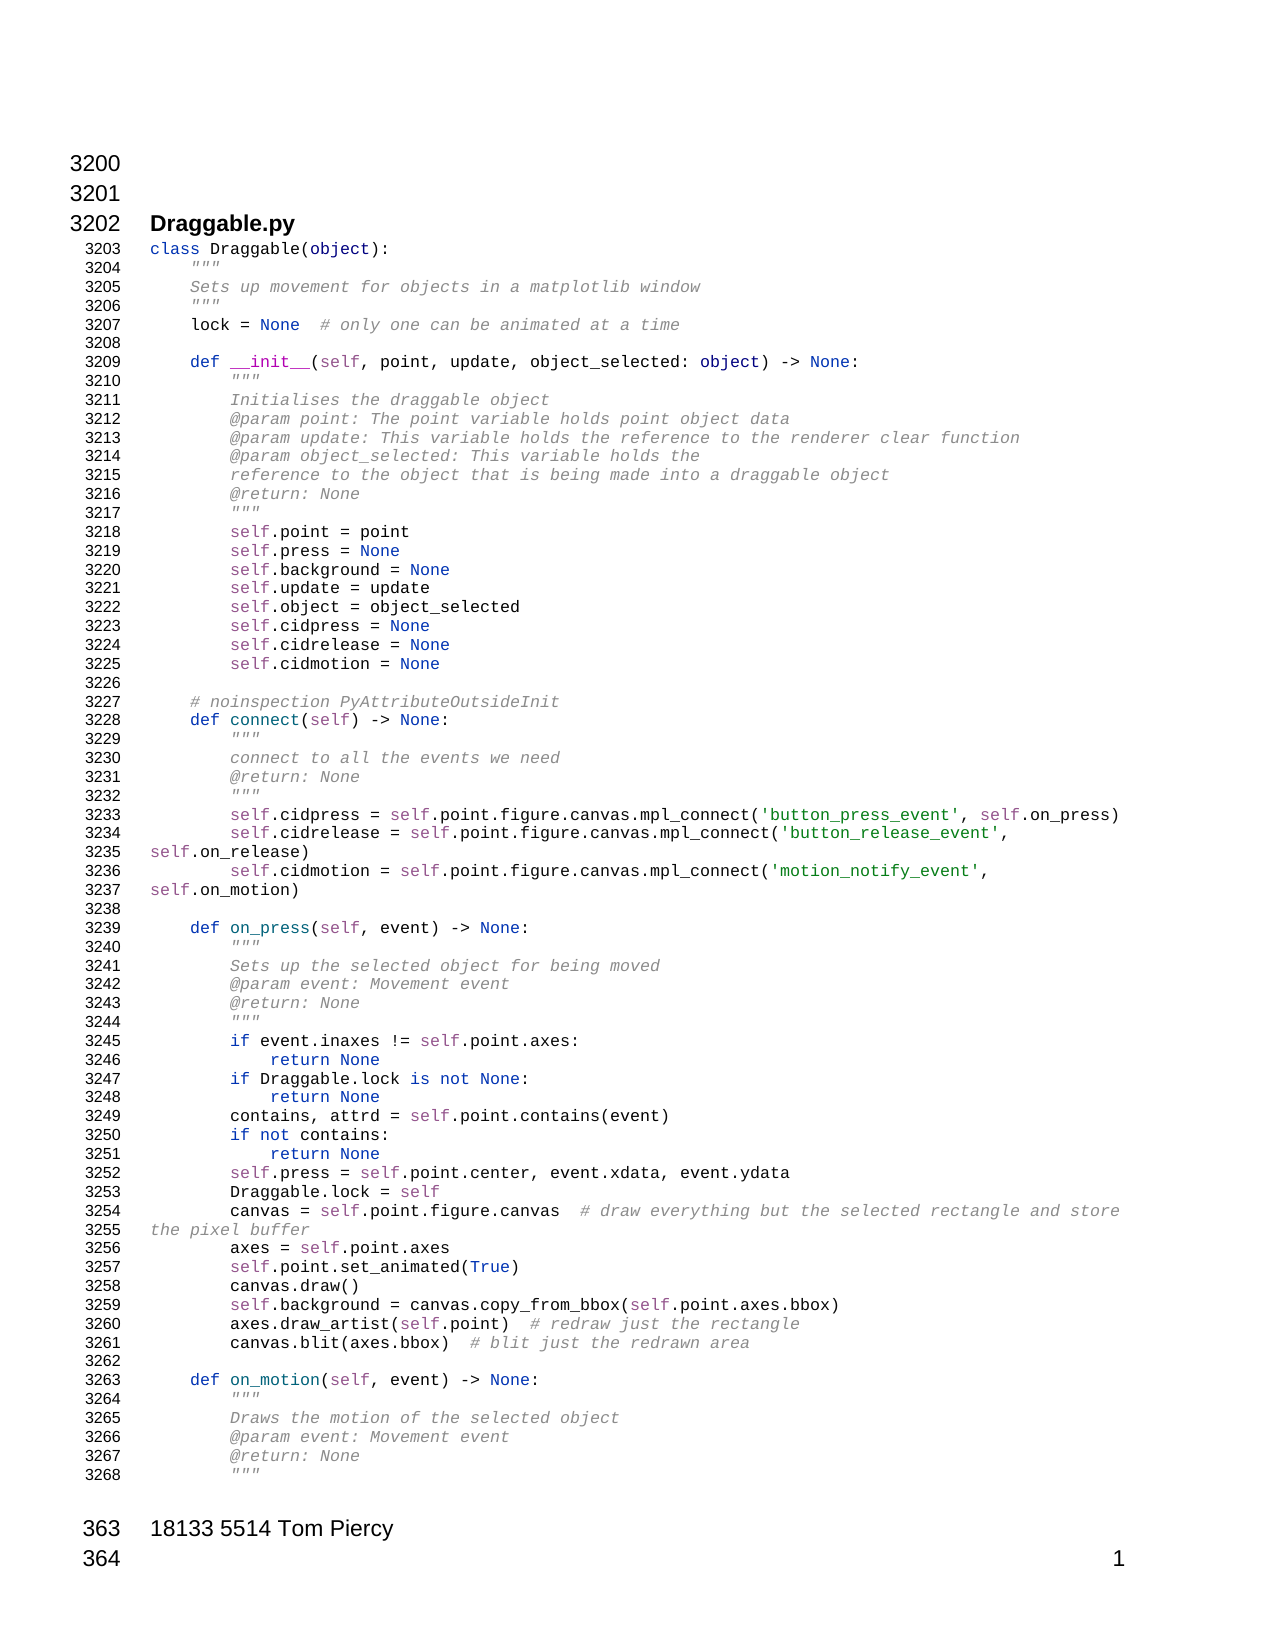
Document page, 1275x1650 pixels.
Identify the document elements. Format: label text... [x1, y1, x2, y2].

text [150, 241, 1125, 1485]
text Draggable.py [150, 210, 1125, 237]
picture [263, 1376, 269, 1385]
